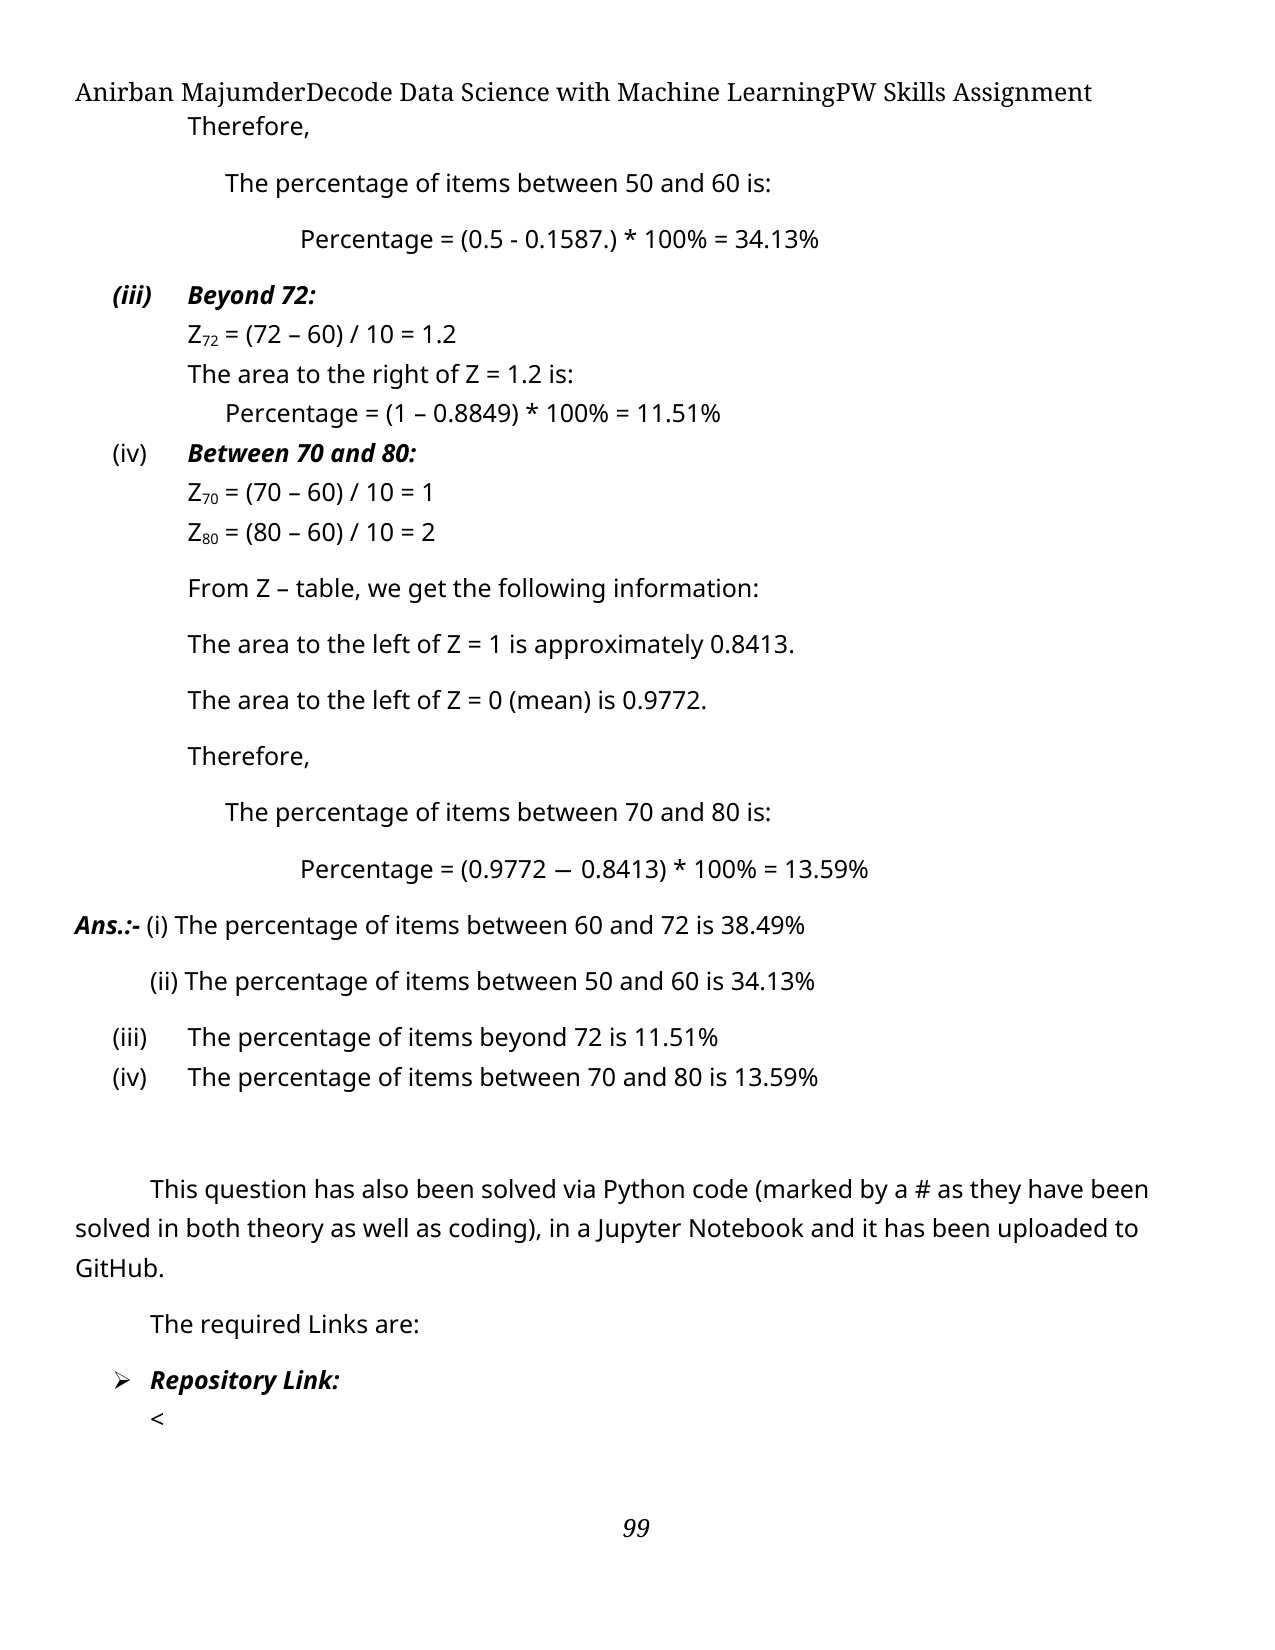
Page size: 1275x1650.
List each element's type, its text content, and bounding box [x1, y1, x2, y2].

text The percentage of items between 50 and 60 is: [187, 165, 1200, 199]
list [112, 1363, 1200, 1436]
text The percentage of items between 70 and 80 is: [187, 795, 1200, 829]
text The area to the left of Z = 1 is approximately 0.8413. [187, 627, 1200, 661]
list Z72 = (72 – 60) / 10 = 1.2 [187, 317, 1200, 351]
text From Z – table, we get the following information: [187, 571, 1200, 604]
list Z70 = (70 – 60) / 10 = 1 [187, 475, 1200, 509]
text This question has also been solved via Python code (marked by a # as they have been solved in both theory as well as coding), in a Jupyter Notebook and it has been uploaded to GitHub. [75, 1171, 1200, 1284]
text Percentage = (0.9772 − 0.8413) * 100% = 13.59% [187, 851, 1200, 885]
text Therefore, [187, 109, 1200, 143]
list Percentage = (1 – 0.8849) * 100% = 11.51% [187, 396, 1200, 430]
text Therefore, [187, 739, 1200, 773]
list The percentage of items beyond 72 is 11.51% [112, 1020, 1200, 1054]
text (ii) The percentage of items between 50 and 60 is 34.13% [75, 963, 1200, 998]
list The area to the right of Z = 1.2 is: [187, 356, 1200, 391]
list The percentage of items between 70 and 80 is 13.59% [112, 1059, 1200, 1093]
text The required Links are: [75, 1307, 1200, 1341]
text The area to the left of Z = 0 (mean) is 0.9772. [187, 683, 1200, 717]
list Z80 = (80 – 60) / 10 = 2 [187, 514, 1200, 548]
list Beyond 72: [112, 277, 1200, 312]
text Percentage = (0.5 - 0.1587.) * 100% = 34.13% [187, 221, 1200, 255]
text Ans.:- (i) The percentage of items between 60 and 72 is 38.49% [75, 907, 1200, 941]
list Between 70 and 80: [112, 435, 1200, 469]
